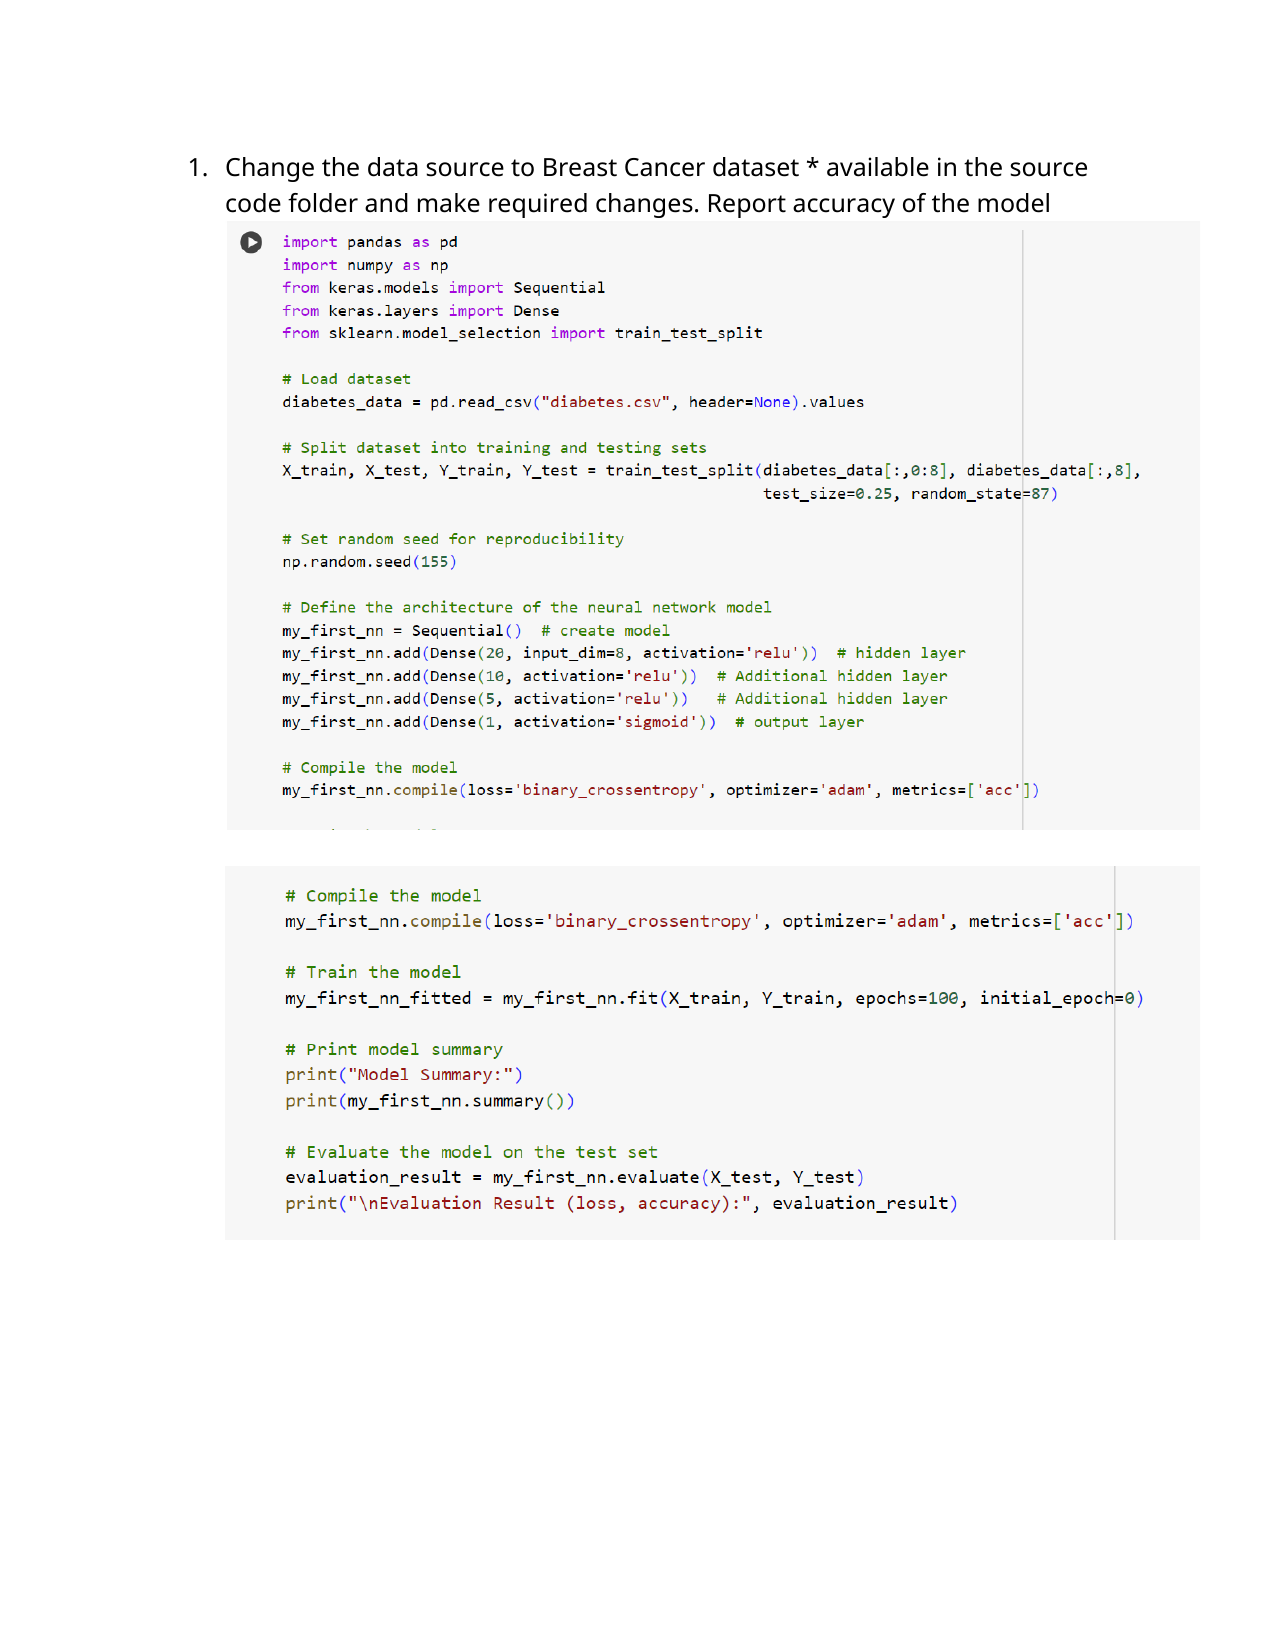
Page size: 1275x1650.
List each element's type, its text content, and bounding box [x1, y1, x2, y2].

picture [225, 866, 1200, 1240]
picture [225, 221, 1200, 830]
